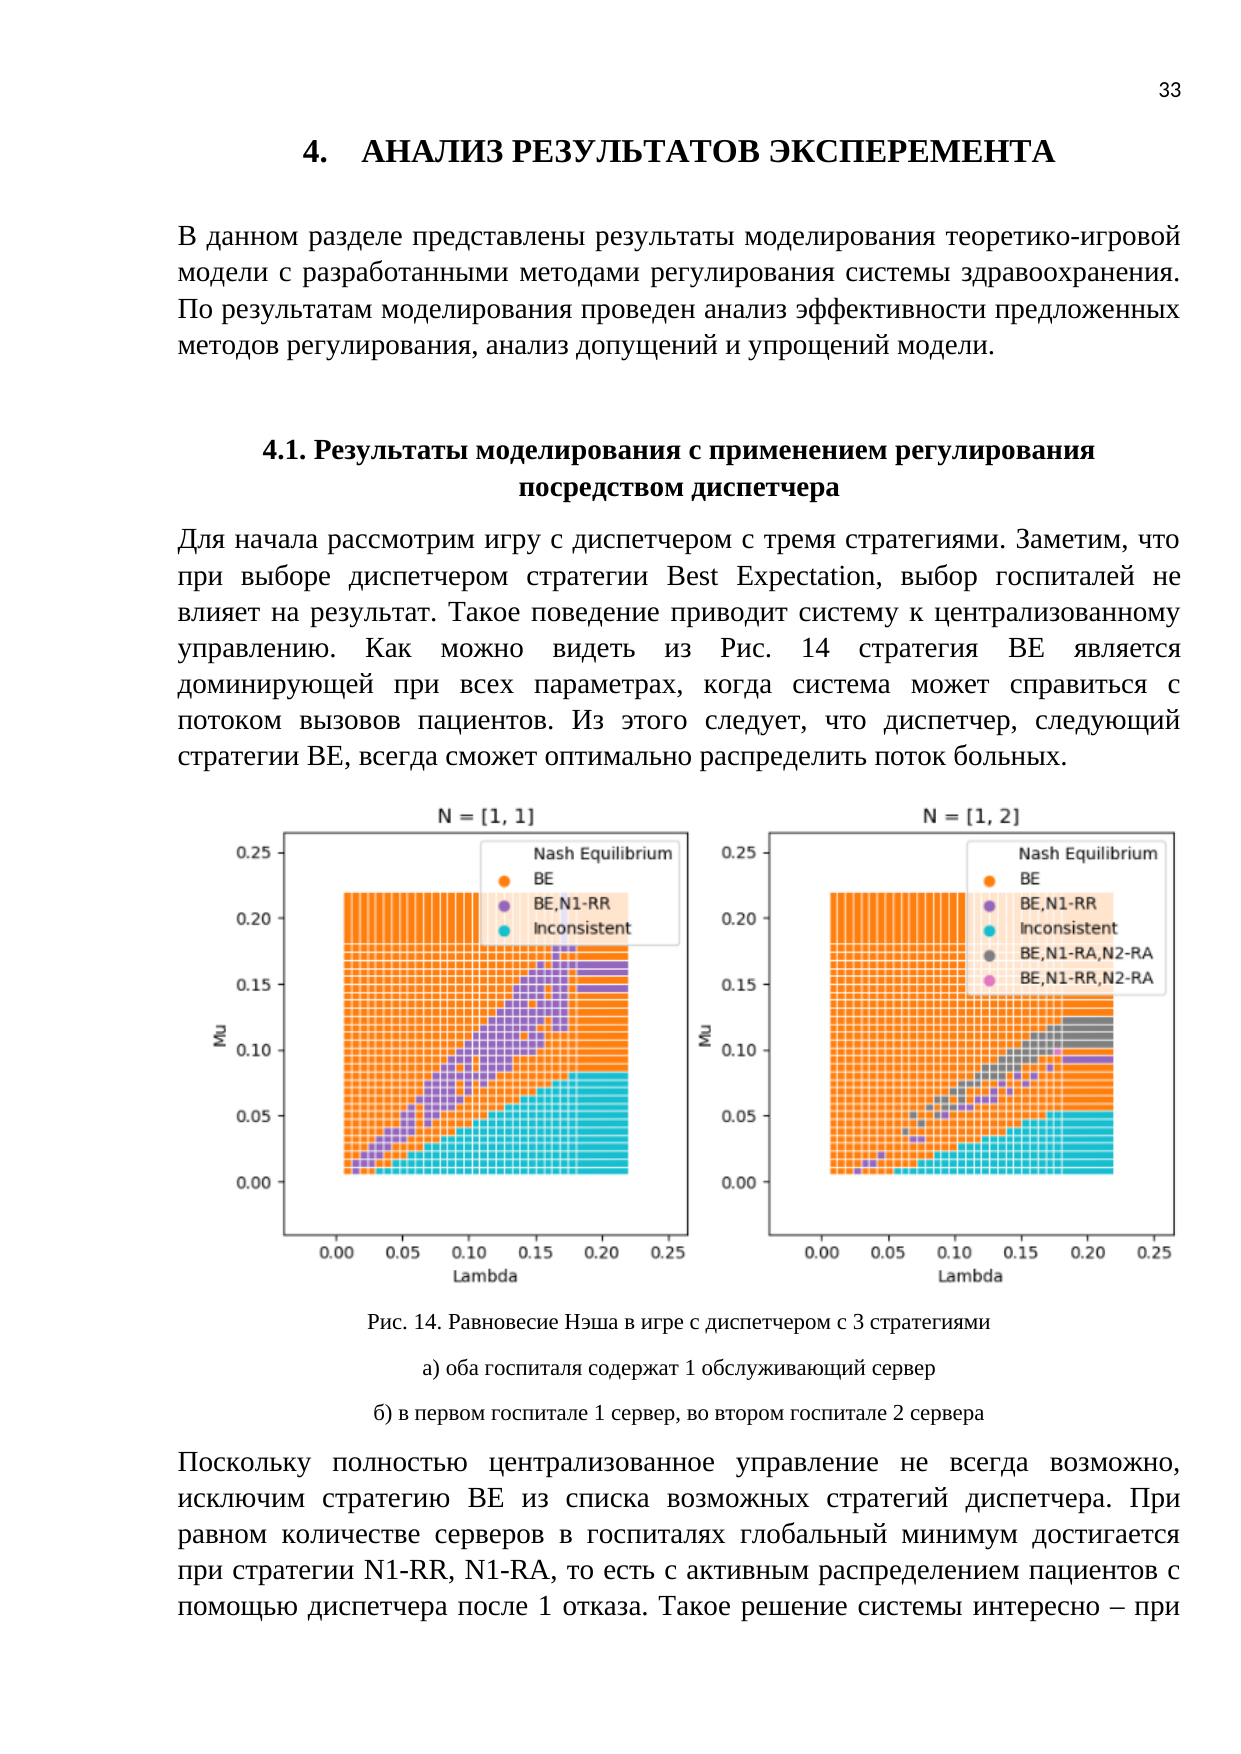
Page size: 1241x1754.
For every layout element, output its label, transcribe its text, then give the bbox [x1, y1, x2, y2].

text 4. АНАЛИЗ РЕЗУЛЬТАТОВ ЭКСПЕРЕМЕНТА [177, 131, 1181, 199]
text а) оба госпиталя содержат 1 обслуживающий сервер [177, 1353, 1181, 1380]
text В данном разделе представлены результаты моделирования теоретико-игровой модели с разработанными методами регулирования системы здравоохранения. По результатам моделирования проведен анализ эффективности предложенных методов регулирования, анализ допущений и упрощений модели. [177, 218, 1181, 360]
text Для начала рассмотрим игру с диспетчером с тремя стратегиями. Заметим, что при выборе диспетчером стратегии Best Expectation, выбор госпиталей не влияет на результат. Такое поведение приводит систему к централизованному управлению. Как можно видеть из Рис. 14 стратегия BE является доминирующей при всех параметрах, когда система может справиться с потоком вызовов пациентов. Из этого следует, что диспетчер, следующий стратегии BE, всегда сможет оптимально распределить поток больных. [177, 521, 1181, 772]
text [177, 1444, 1181, 1622]
text б) в первом госпитале 1 сервер, во втором госпитале 2 сервера [177, 1399, 1181, 1425]
text 4.1. Результаты моделирования с применением регулирования посредством диспетчера [177, 432, 1181, 502]
picture [177, 791, 1182, 1290]
text Рис. 14. Равновесие Нэша в игре с диспетчером с 3 стратегиями [177, 1308, 1181, 1335]
